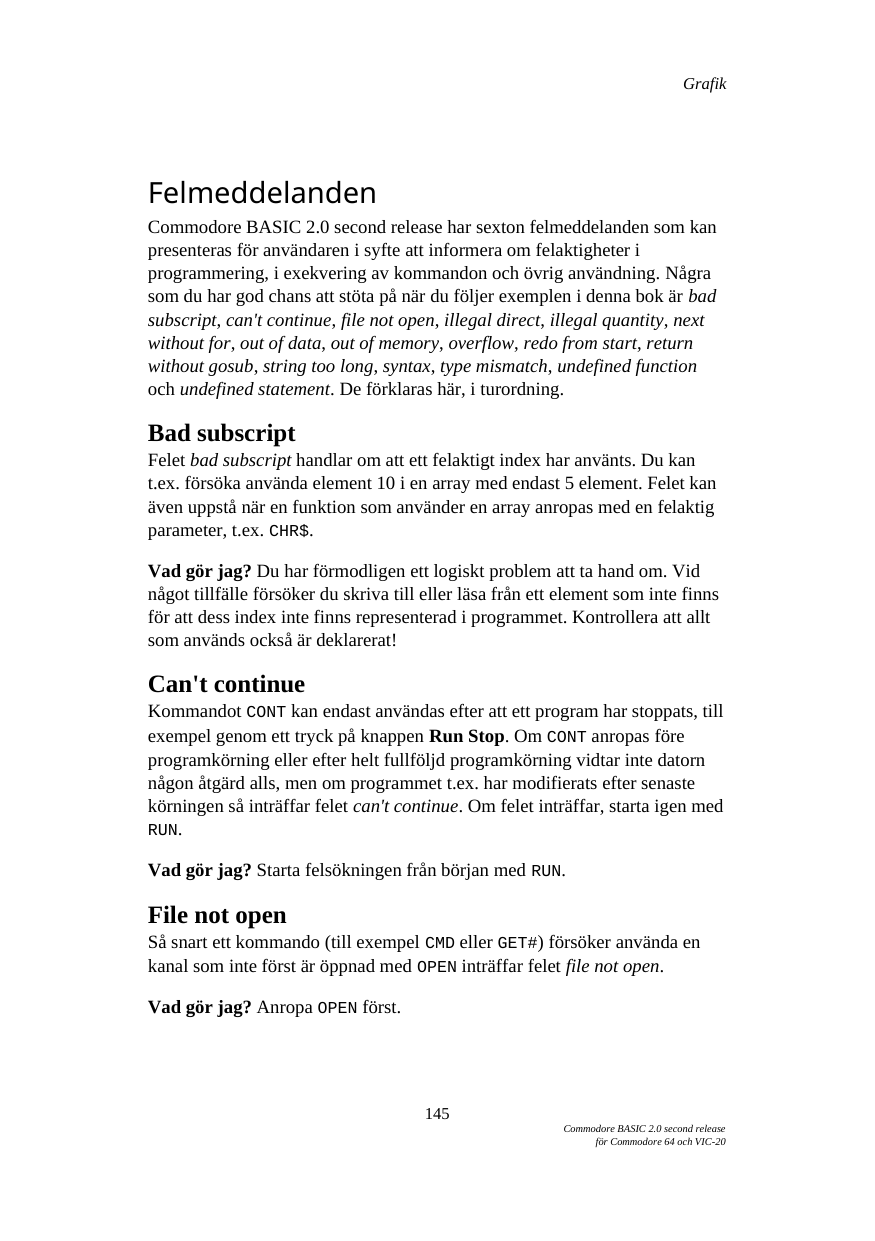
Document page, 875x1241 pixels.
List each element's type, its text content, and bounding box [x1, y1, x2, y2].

text Så snart ett kommando (till exempel CMD eller GET#) försöker använda en kanal som inte först är öppnad med OPEN inträffar felet file not open. [148, 931, 726, 978]
subtitle Felmeddelanden [148, 173, 726, 212]
text Kommandot CONT kan endast användas efter att ett program har stoppats, till exempel genom ett tryck på knappen Run Stop. Om CONT anropas före programkörning eller efter helt fullföljd programkörning vidtar inte datorn någon åtgärd alls, men om programmet t.ex. har modifierats efter senaste körningen så inträffar felet can't continue. Om felet inträffar, starta igen med RUN. [148, 700, 726, 841]
text Vad gör jag? Anropa OPEN först. [148, 996, 726, 1019]
text Vad gör jag? Du har förmodligen ett logiskt problem att ta hand om. Vid något tillfälle försöker du skriva till eller läsa från ett element som inte finns för att dess index inte finns representerad i programmet. Kontrollera att allt som används också är deklarerat! [148, 560, 726, 651]
subtitle Bad subscript [148, 418, 726, 447]
subtitle Can't continue [148, 669, 726, 698]
text Vad gör jag? Starta felsökningen från början med RUN. [148, 859, 726, 882]
text Commodore BASIC 2.0 second release har sexton felmeddelanden som kan presenteras för användaren i syfte att informera om felaktigheter i programmering, i exekvering av kommandon och övrig användning. Några som du har god chans att stöta på när du följer exemplen i denna bok är bad subscript, can't continue, file not open, illegal direct, illegal quantity, next without for, out of data, out of memory, overflow, redo from start, return without gosub, string too long, syntax, type mismatch, undefined function och undefined statement. De förklaras här, i turordning. [148, 216, 726, 400]
subtitle File not open [148, 900, 726, 929]
text Felet bad subscript handlar om att ett felaktigt index har använts. Du kan t.ex. försöka använda element 10 i en array med endast 5 element. Felet kan även uppstå när en funktion som använder en array anropas med en felaktig parameter, t.ex. CHR$. [148, 449, 726, 541]
